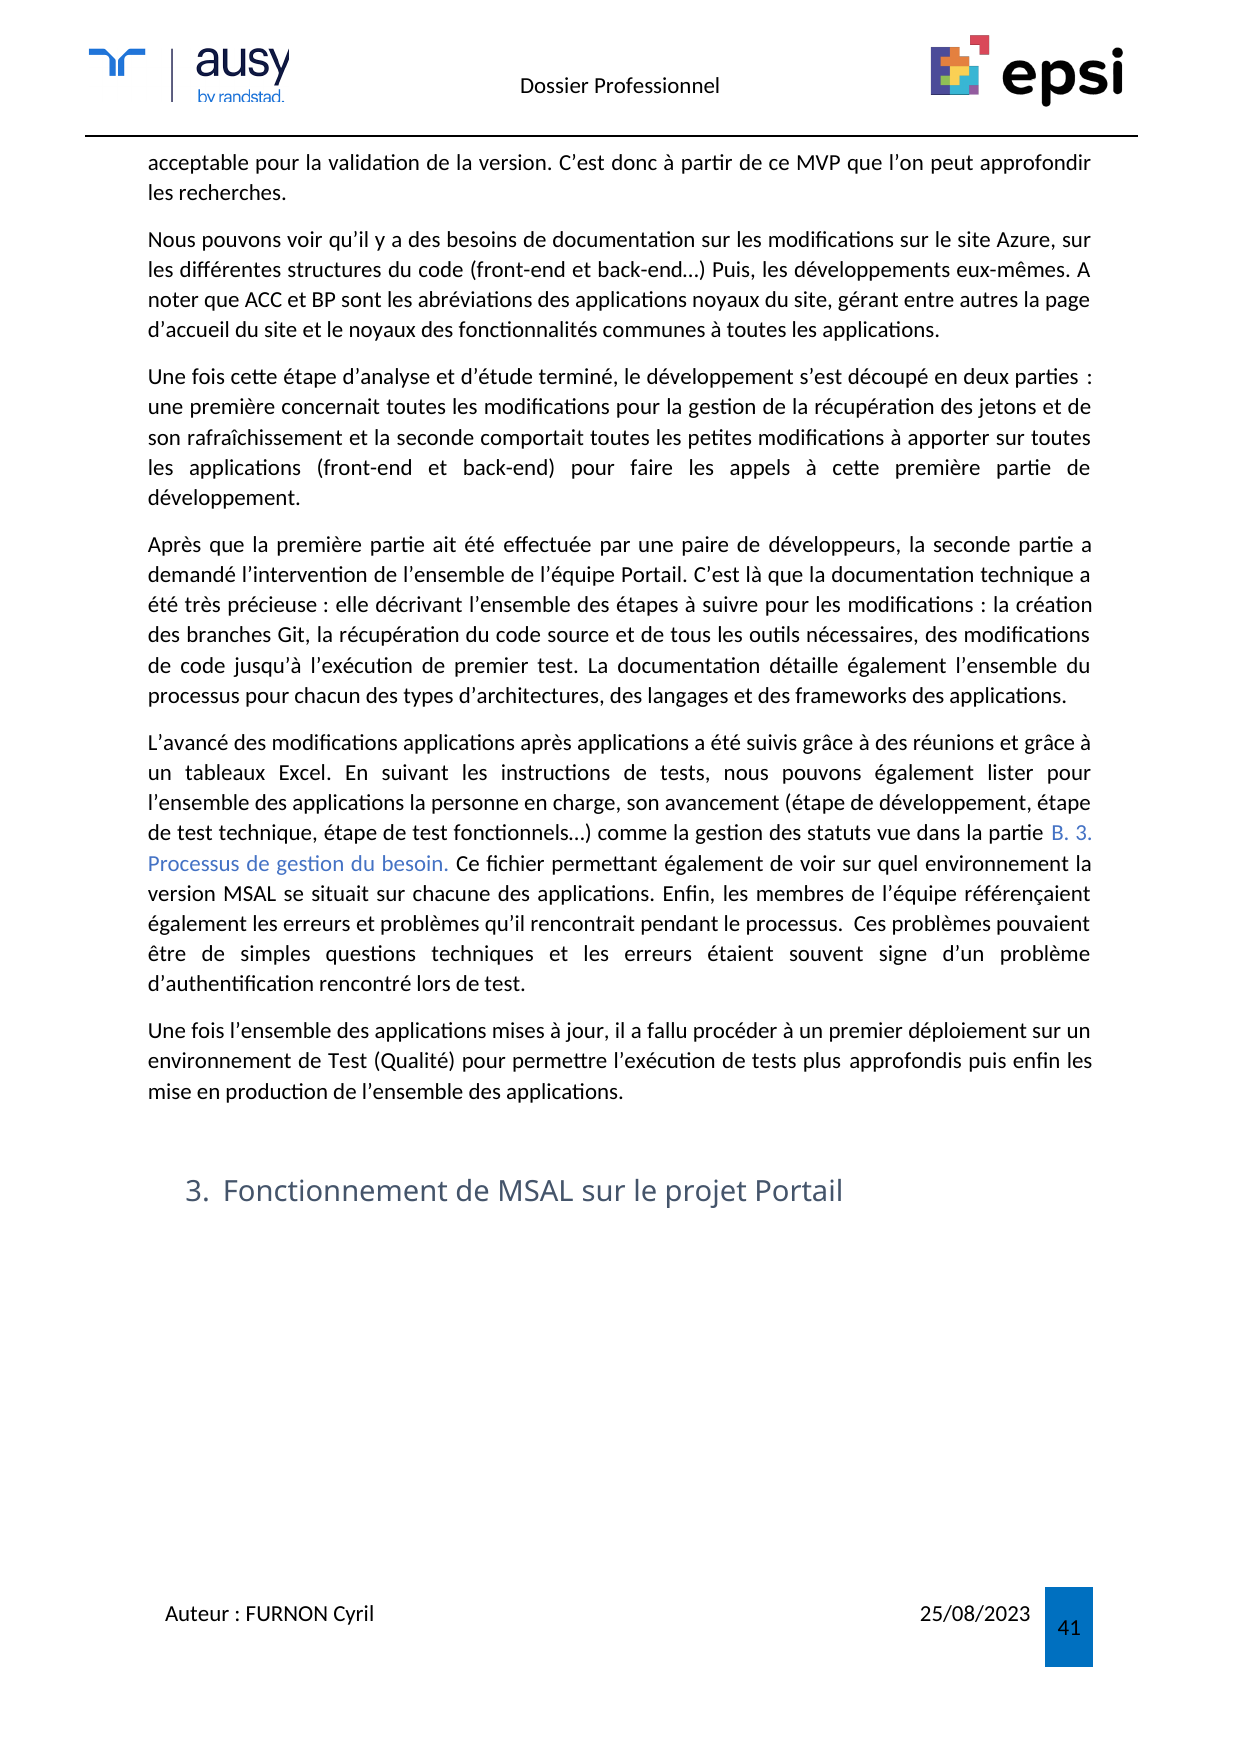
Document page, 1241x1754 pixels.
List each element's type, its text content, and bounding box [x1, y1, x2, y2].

subtitle Fonctionnement de MSAL sur le projet Portail [185, 1171, 1093, 1210]
text Une fois l’ensemble des applications mises à jour, il a fallu procéder à un premier déploiement sur un environnement de Test (Qualité) pour permettre l’exécution de tests plus approfondis puis enfin les mise en production de l’ensemble des applications. [148, 1016, 1093, 1105]
text Une fois cette étape d’analyse et d’étude terminé, le développement s’est découpé en deux parties : une première concernait toutes les modifications pour la gestion de la récupération des jetons et de son rafraîchissement et la seconde comportait toutes les petites modifications à apporter sur toutes les applications (front-end et back-end) pour faire les appels à cette première partie de développement. [148, 362, 1093, 511]
picture [88, 48, 289, 102]
text Après que la première partie ait été effectuée par une paire de développeurs, la seconde partie a demandé l’intervention de l’ensemble de l’équipe Portail. C’est là que la documentation technique a été très précieuse : elle décrivant l’ensemble des étapes à suivre pour les modifications : la création des branches Git, la récupération du code source et de tous les outils nécessaires, des modifications de code jusqu’à l’exécution de premier test. La documentation détaille également l’ensemble du processus pour chacun des types d’architectures, des langages et des frameworks des applications. [148, 530, 1093, 709]
text Nous pouvons voir qu’il y a des besoins de documentation sur les modifications sur le site Azure, sur les différentes structures du code (front-end et back-end…) Puis, les développements eux-mêmes. A noter que ACC et BP sont les abréviations des applications noyaux du site, gérant entre autres la page d’accueil du site et le noyaux des fonctionnalités communes à toutes les applications. [148, 225, 1093, 343]
text L’avancé des modifications applications après applications a été suivis grâce à des réunions et grâce à un tableaux Excel. En suivant les instructions de tests, nous pouvons également lister pour l’ensemble des applications la personne en charge, son avancement (étape de développement, étape de test technique, étape de test fonctionnels…) comme la gestion des statuts vue dans la partie B. 3. Processus de gestion du besoin. Ce fichier permettant également de voir sur quel environnement la version MSAL se situait sur chacune des applications. Enfin, les membres de l’équipe référençaient également les erreurs et problèmes qu’il rencontrait pendant le processus. Ces problèmes pouvaient être de simples questions techniques et les erreurs étaient souvent signe d’un problème d’authentification rencontré lors de test. [148, 728, 1093, 997]
